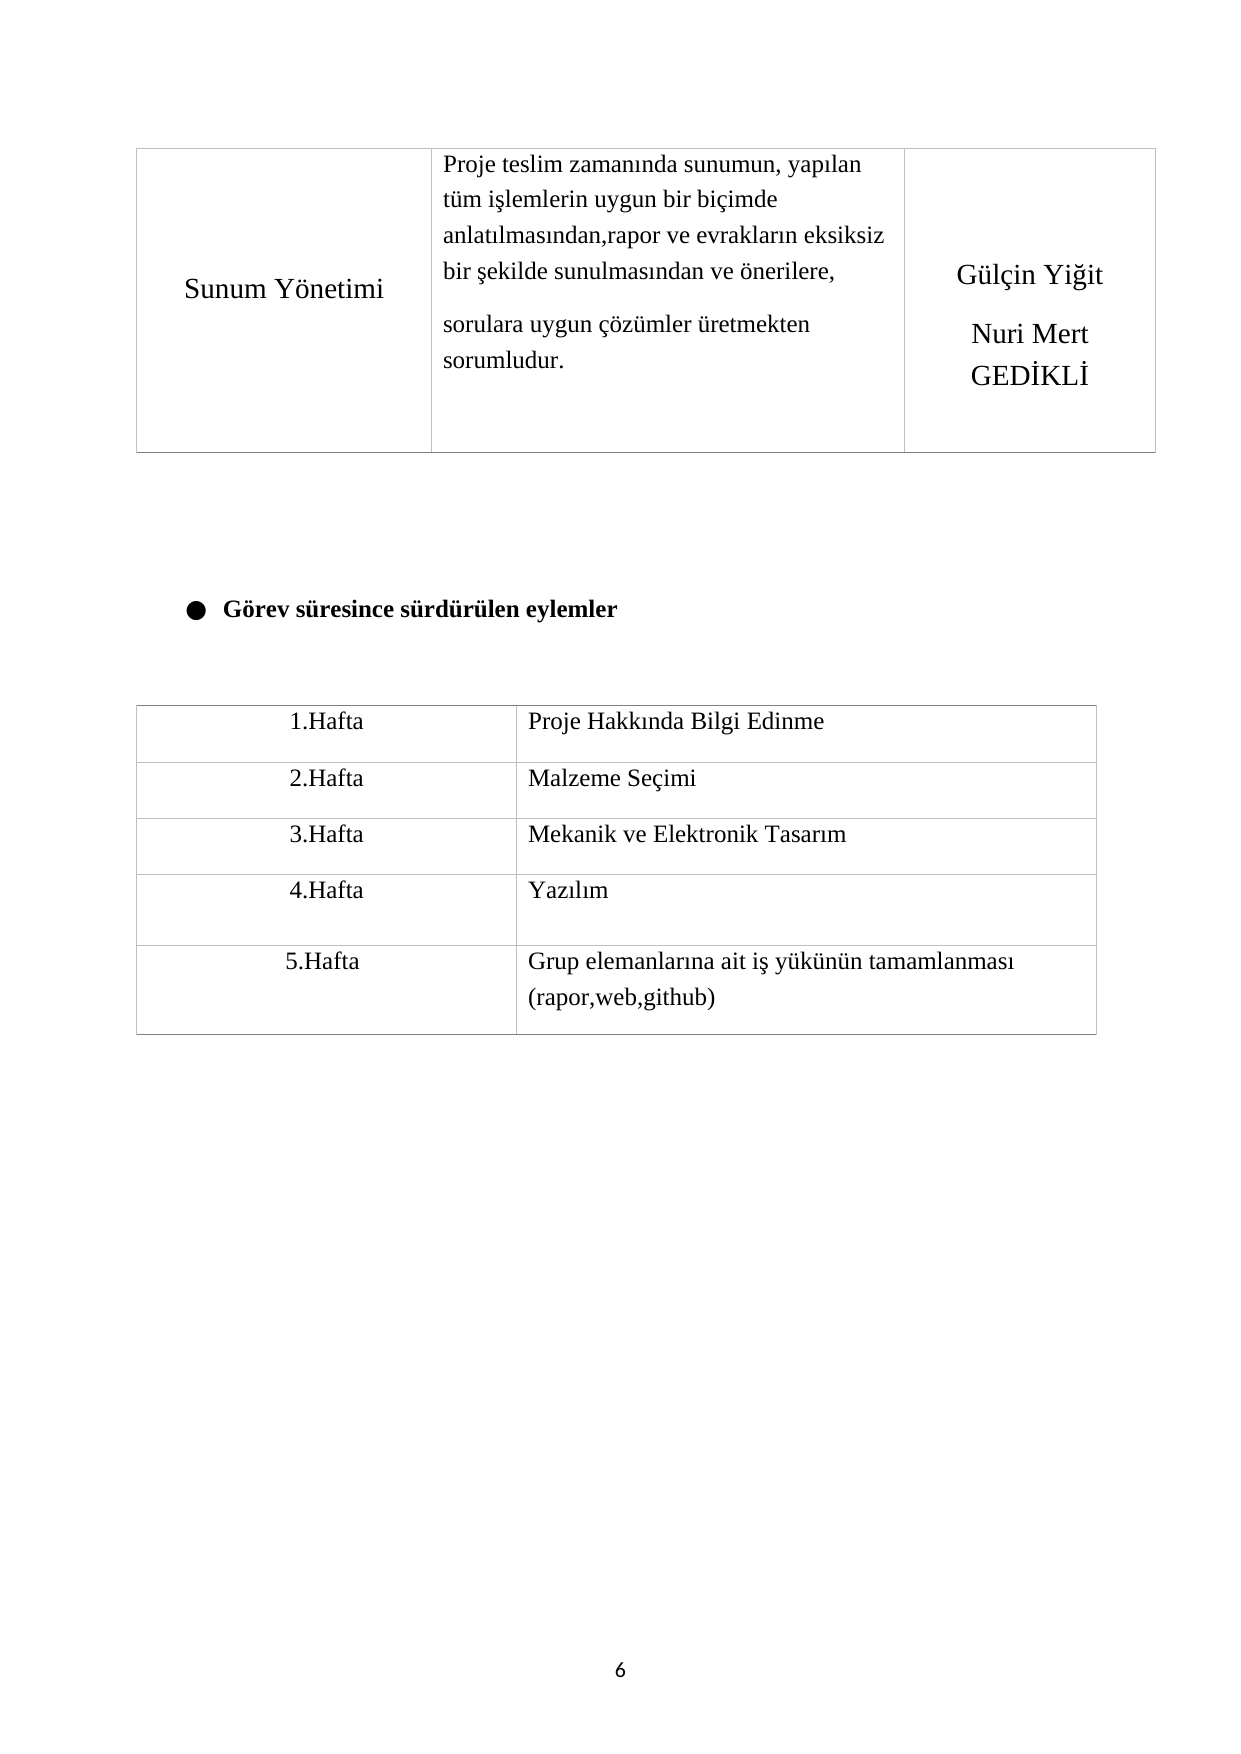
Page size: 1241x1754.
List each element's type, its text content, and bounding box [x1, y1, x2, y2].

table_cell 4.Hafta [137, 875, 516, 945]
table_cell 5.Hafta [137, 946, 516, 1034]
table_cell Gülçin Yiğit Nuri Mert GEDİKLİ [905, 149, 1155, 452]
table_cell 3.Hafta [137, 819, 516, 874]
table_cell Yazılım [517, 875, 1096, 945]
table_header 1.Hafta [137, 706, 516, 762]
table_cell 2.Hafta [137, 763, 516, 818]
table_cell Grup elemanlarına ait iş yükünün tamamlanması (rapor,web,github) [517, 946, 1096, 1034]
list Görev süresince sürdürülen eylemler [185, 580, 1093, 631]
table_cell Malzeme Seçimi [517, 763, 1096, 818]
table_cell Proje teslim zamanında sunumun, yapılan tüm işlemlerin uygun bir biçimde anlatılmasından,rapor ve evrakların eksiksiz bir şekilde sunulmasından ve önerilere, sorulara uygun çözümler üretmekten sorumludur. [432, 149, 904, 452]
table_header Proje Hakkında Bilgi Edinme [517, 706, 1096, 762]
table_cell Sunum Yönetimi [137, 149, 431, 452]
table_cell Mekanik ve Elektronik Tasarım [517, 819, 1096, 874]
